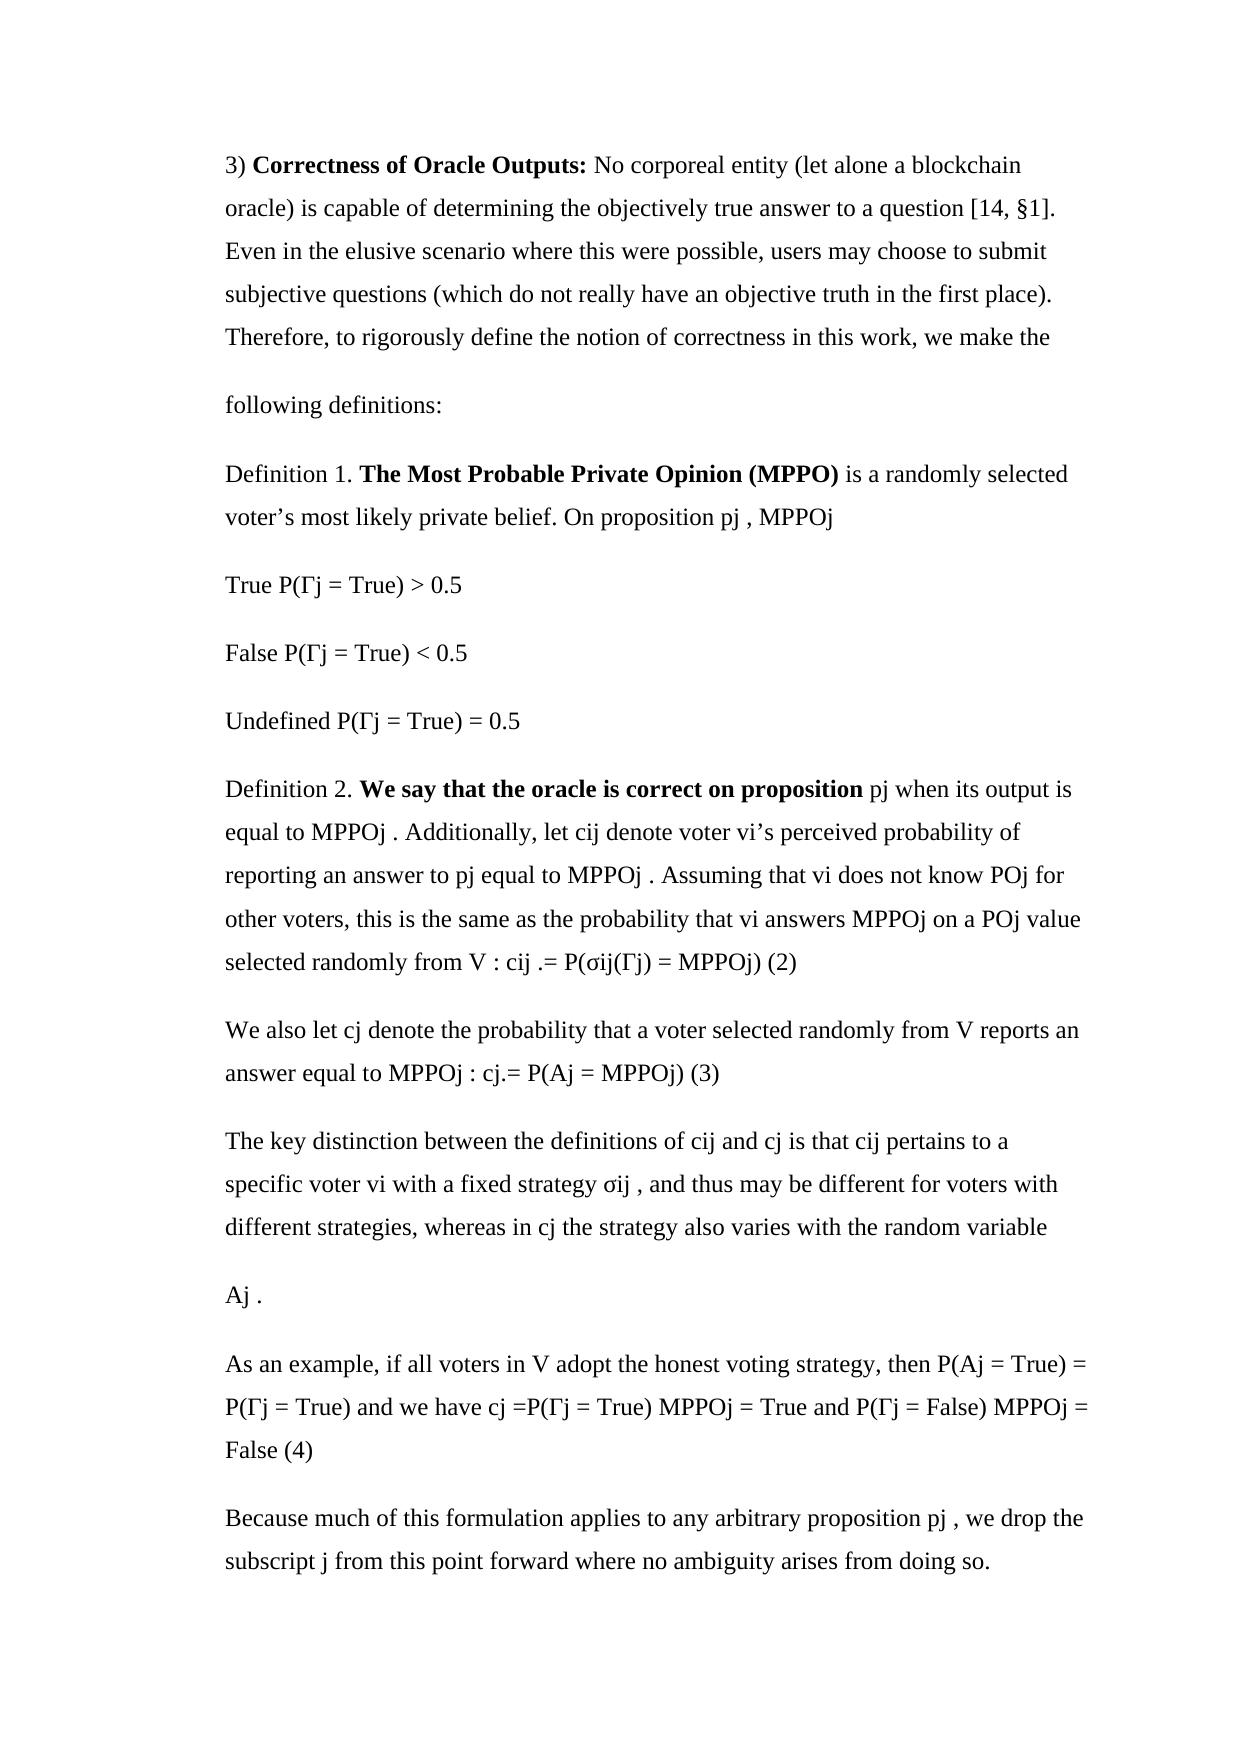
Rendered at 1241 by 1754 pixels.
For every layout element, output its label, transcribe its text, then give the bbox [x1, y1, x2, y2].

text We also let cj denote the probability that a voter selected randomly from V reports an answer equal to MPPOj : cj.= P(Aj = MPPOj) (3) [225, 1015, 1090, 1087]
text Undefined P(Γj = True) = 0.5 [225, 706, 1090, 735]
text As an example, if all voters in V adopt the honest voting strategy, then P(Aj = True) = P(Γj = True) and we have cj =P(Γj = True) MPPOj = True and P(Γj = False) MPPOj = False (4) [225, 1349, 1090, 1464]
text Definition 1. The Most Probable Private Opinion (MPPO) is a randomly selected voter’s most likely private belief. On proposition pj , MPPOj [225, 459, 1090, 531]
text Aj . [225, 1281, 1090, 1309]
text following definitions: [225, 391, 1090, 419]
text False P(Γj = True) < 0.5 [225, 638, 1090, 667]
text 3) Correctness of Oracle Outputs: No corporeal entity (let alone a blockchain oracle) is capable of determining the objectively true answer to a question [14, §1]. Even in the elusive scenario where this were possible, users may choose to submit subjective questions (which do not really have an objective truth in the first place). Therefore, to rigorously define the notion of correctness in this work, we make the [225, 150, 1090, 351]
text True P(Γj = True) > 0.5 [225, 570, 1090, 599]
text The key distinction between the definitions of cij and cj is that cij pertains to a specific voter vi with a fixed strategy σij , and thus may be different for voters with different strategies, whereas in cj the strategy also varies with the random variable [225, 1126, 1090, 1241]
text Definition 2. We say that the oracle is correct on proposition pj when its output is equal to MPPOj . Additionally, let cij denote voter vi’s perceived probability of reporting an answer to pj equal to MPPOj . Assuming that vi does not know POj for other voters, this is the same as the probability that vi answers MPPOj on a POj value selected randomly from V : cij .= P(σij(Γj) = MPPOj) (2) [225, 774, 1090, 976]
text Because much of this formulation applies to any arbitrary proposition pj , we drop the subscript j from this point forward where no ambiguity arises from doing so. [225, 1503, 1090, 1575]
